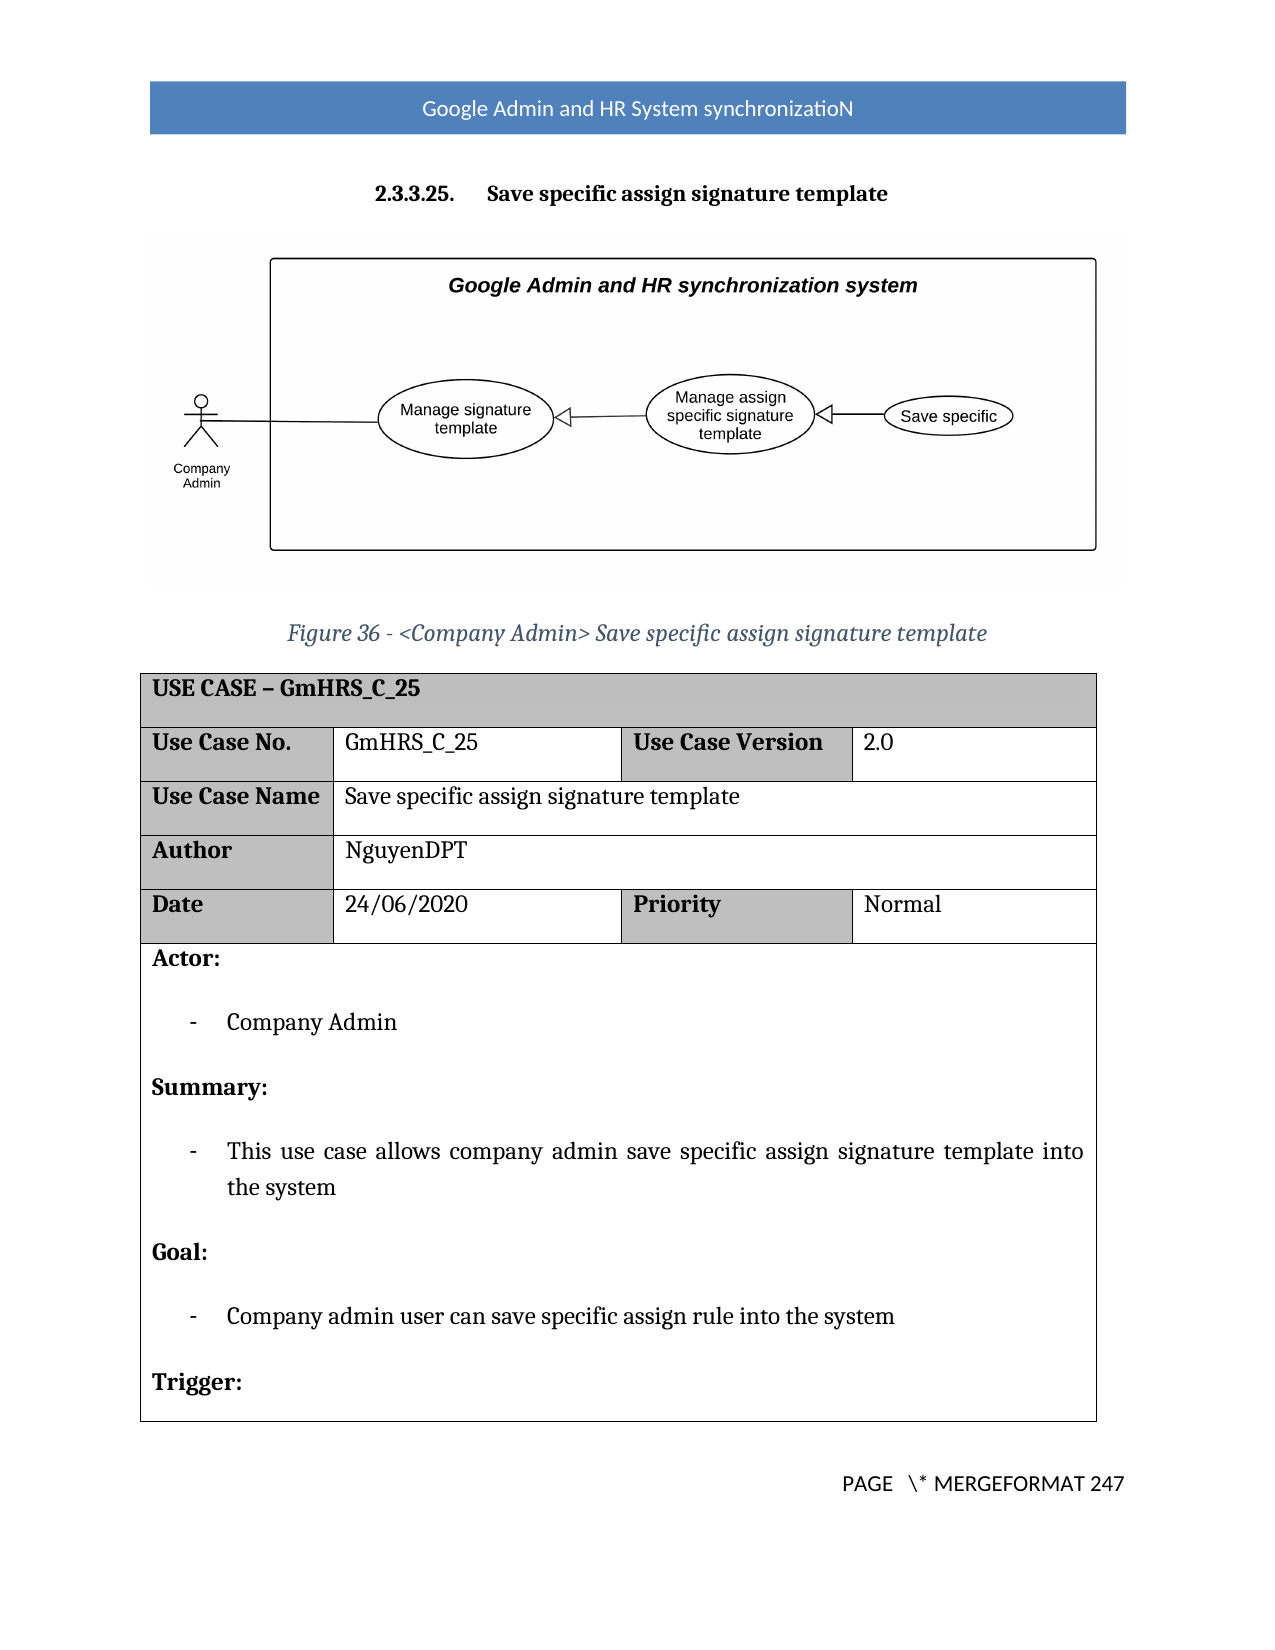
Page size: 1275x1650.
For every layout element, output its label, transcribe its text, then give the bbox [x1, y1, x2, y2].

table_cell Author [141, 836, 333, 889]
subtitle Save specific assign signature template [375, 181, 1125, 207]
picture [150, 231, 1125, 586]
table_header USE CASE – GmHRS_C_25 [141, 674, 1096, 727]
table_cell Use Case No. [141, 728, 333, 781]
table_cell 2.0 [853, 728, 1096, 781]
text Figure 36 - <Company Admin> Save specific assign signature template [150, 619, 1125, 648]
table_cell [141, 944, 1096, 1421]
table_cell Date [141, 890, 333, 943]
table_cell 24/06/2020 [334, 890, 621, 943]
table_cell Priority [622, 890, 852, 943]
table_cell Save specific assign signature template [334, 782, 1096, 835]
table_cell GmHRS_C_25 [334, 728, 621, 781]
table_cell Use Case Name [141, 782, 333, 835]
table_cell Normal [853, 890, 1096, 943]
table_cell Use Case Version [622, 728, 852, 781]
table_cell NguyenDPT [334, 836, 1096, 889]
